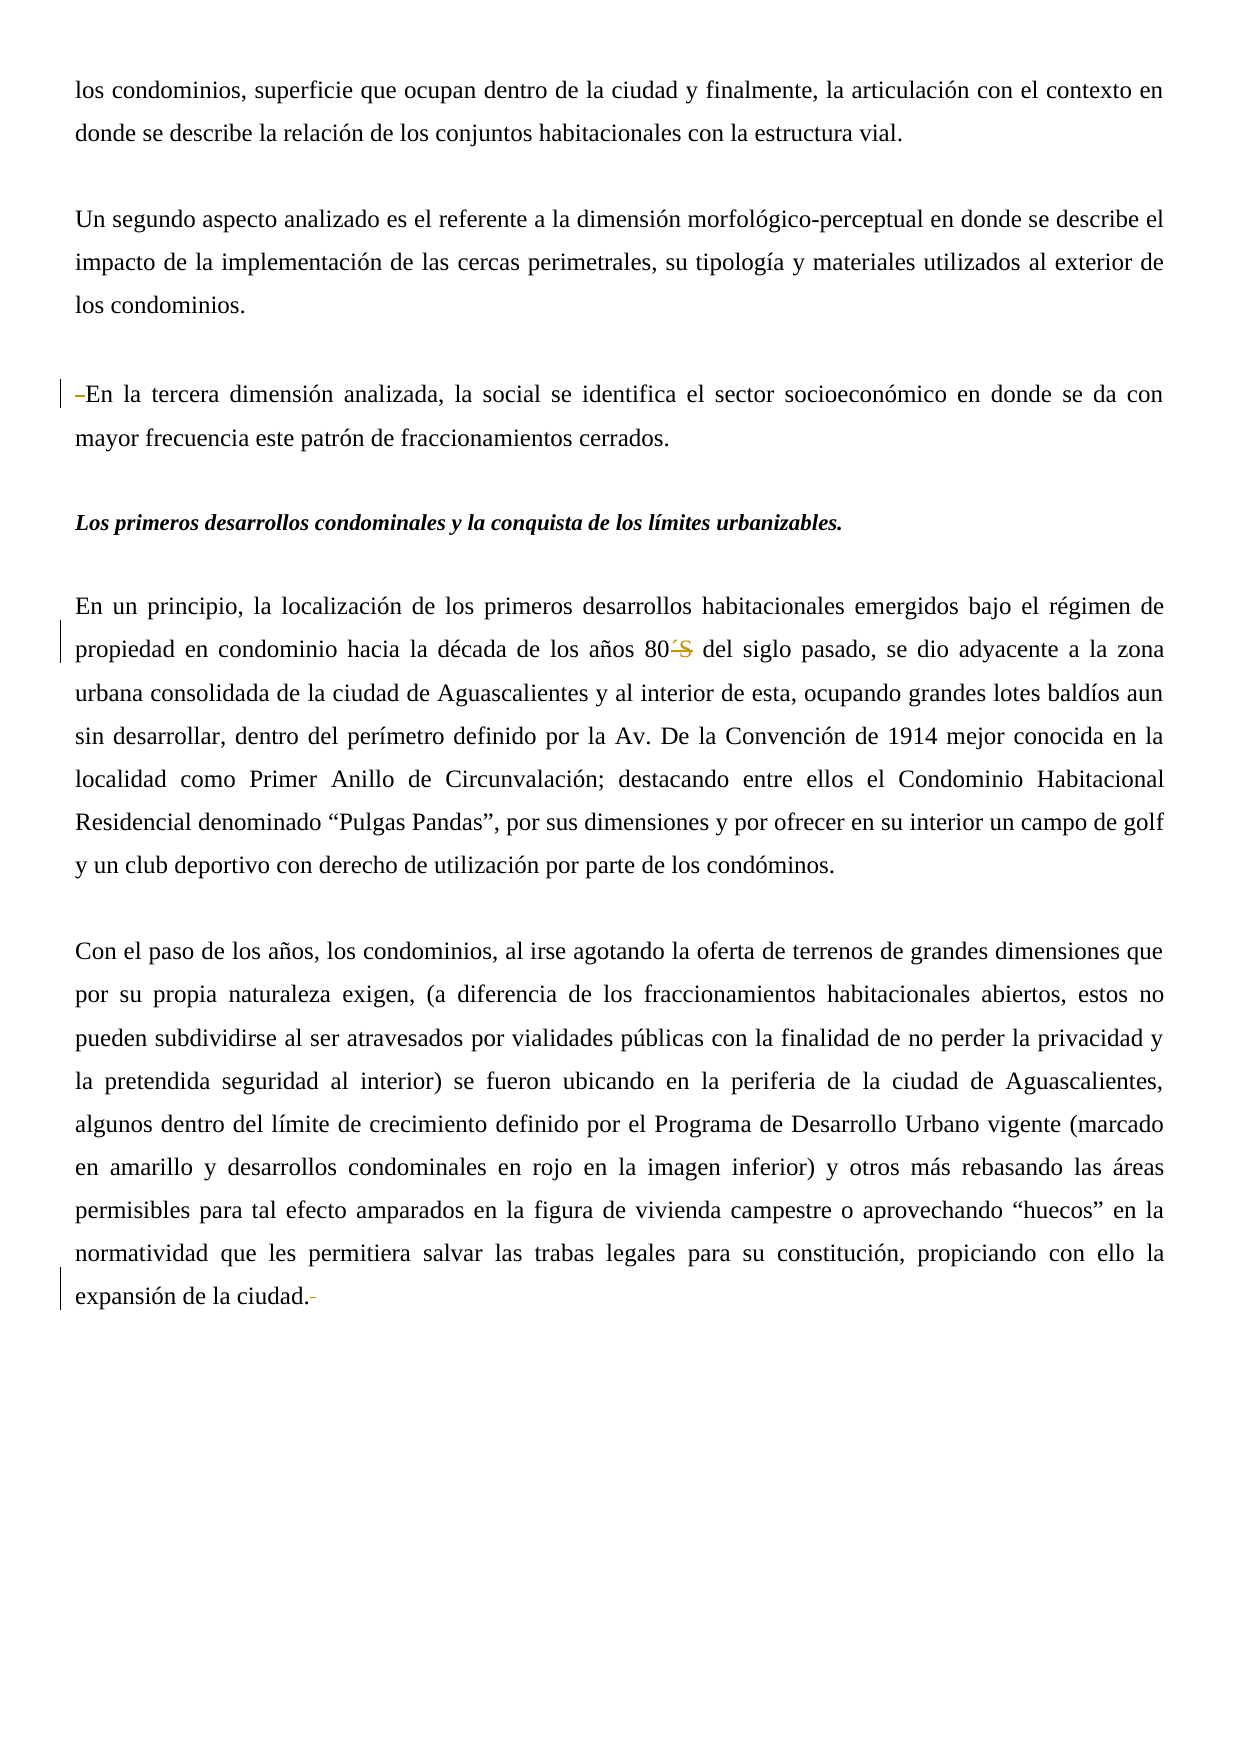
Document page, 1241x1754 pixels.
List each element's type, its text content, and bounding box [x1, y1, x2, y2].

text Con el paso de los años, los condominios, al irse agotando la oferta de terrenos de grandes dimensiones que por su propia naturaleza exigen, (a diferencia de los fraccionamientos habitacionales abiertos, estos no pueden subdividirse al ser atravesados por vialidades públicas con la finalidad de no perder la privacidad y la pretendida seguridad al interior) se fueron ubicando en la periferia de la ciudad de Aguascalientes, algunos dentro del límite de crecimiento definido por el Programa de Desarrollo Urbano vigente (marcado en amarillo y desarrollos condominales en rojo en la imagen inferior) y otros más rebasando las áreas permisibles para tal efecto amparados en la figura de vivienda campestre o aprovechando “huecos” en la normatividad que les permitiera salvar las trabas legales para su constitución, propiciando con ello la expansión de la ciudad. [75, 936, 1165, 1310]
text Un segundo aspecto analizado es el referente a la dimensión morfológico-perceptual en donde se describe el impacto de la implementación de las cercas perimetrales, su tipología y materiales utilizados al exterior de los condominios. [75, 204, 1165, 319]
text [75, 75, 1165, 147]
text En un principio, la localización de los primeros desarrollos habitacionales emergidos bajo el régimen de propiedad en condominio hacia la década de los años 80 del siglo pasado, se dio adyacente a la zona urbana consolidada de la ciudad de Aguascalientes y al interior de esta, ocupando grandes lotes baldíos aun sin desarrollar, dentro del perímetro definido por la Av. De la Convención de 1914 mejor conocida en la localidad como Primer Anillo de Circunvalación; destacando entre ellos el Condominio Habitacional Residencial denominado “Pulgas Pandas”, por sus dimensiones y por ofrecer en su interior un campo de golf y un club deportivo con derecho de utilización por parte de los condóminos. [75, 591, 1165, 879]
text En la tercera dimensión analizada, la social se identifica el sector socioeconómico en donde se da con mayor frecuencia este patrón de fraccionamientos cerrados. [75, 379, 1165, 451]
text Los primeros desarrollos condominales y la conquista de los límites urbanizables. [75, 509, 1165, 535]
